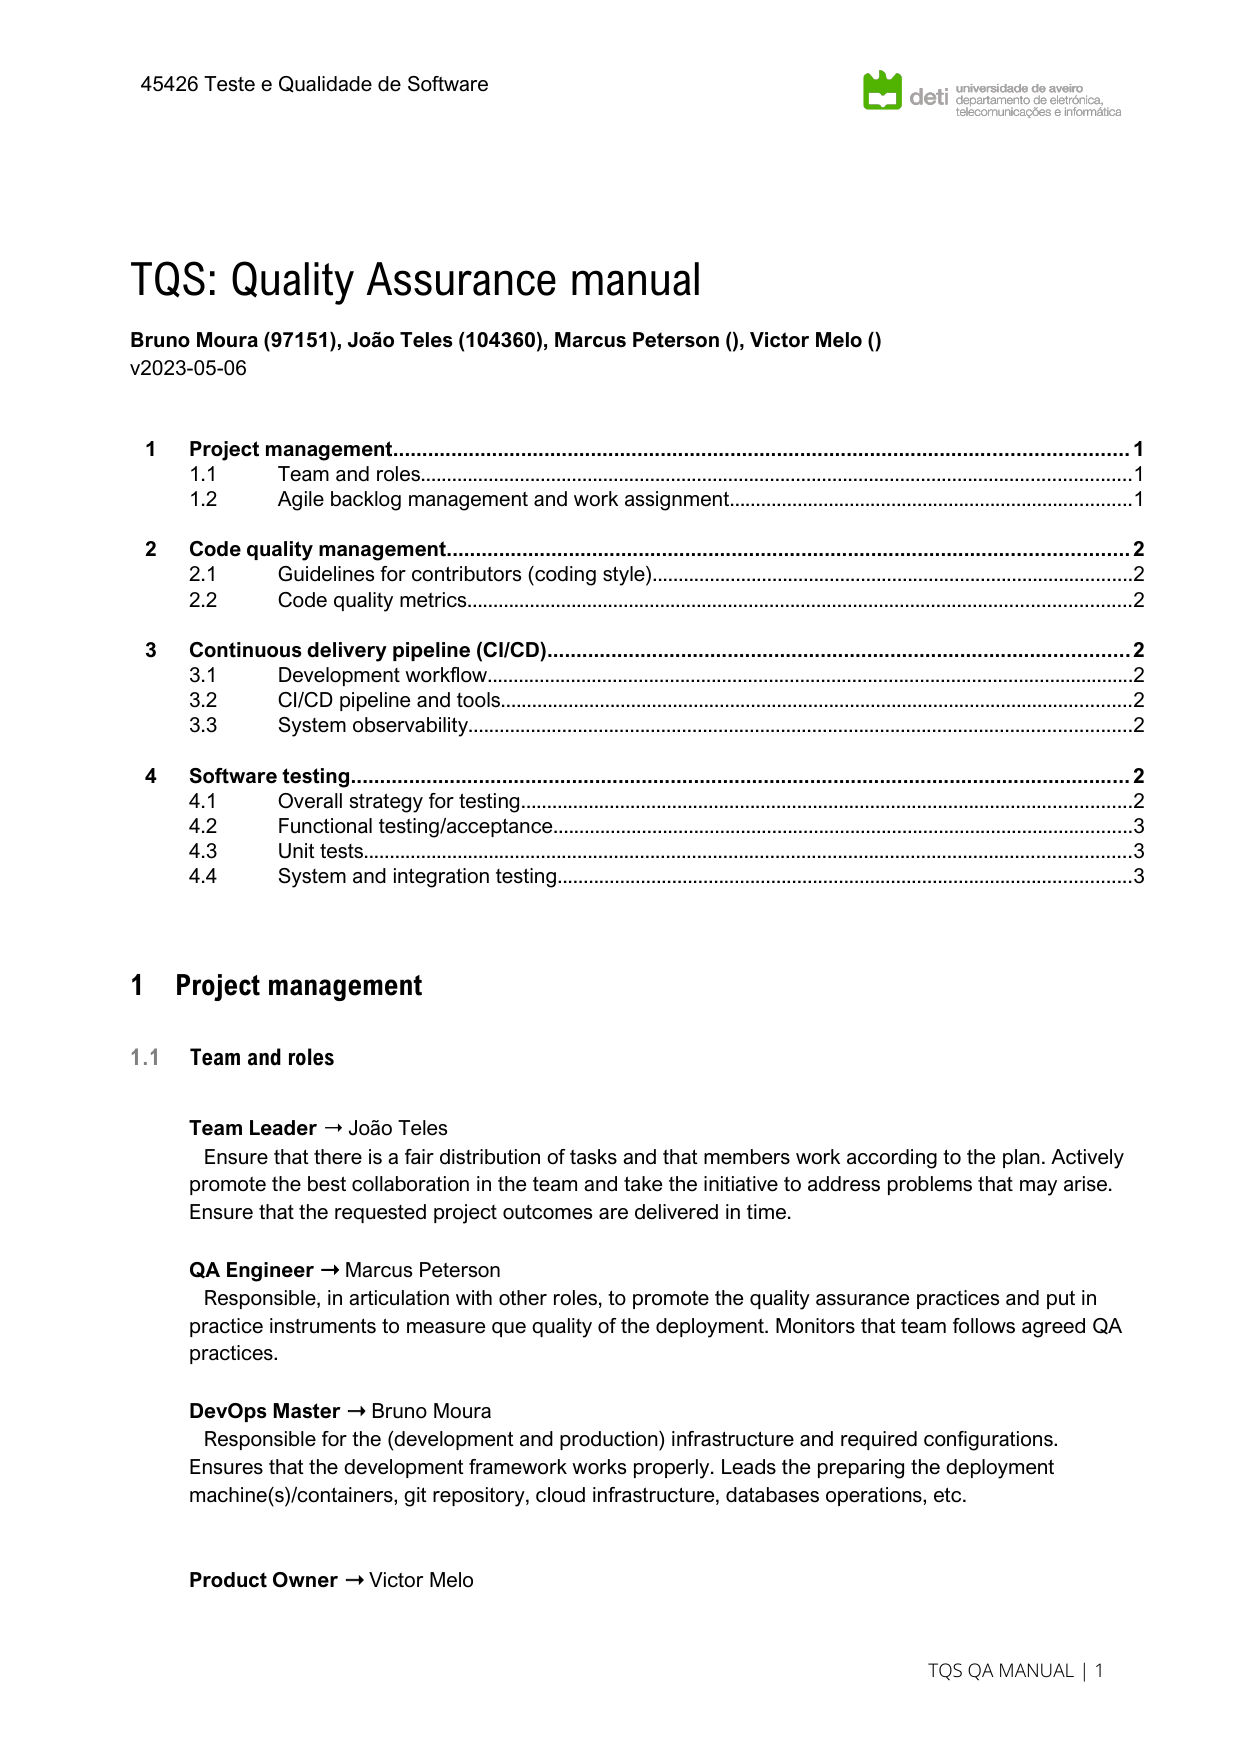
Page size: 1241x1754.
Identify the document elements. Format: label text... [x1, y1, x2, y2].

text Team Leader ➝ João Teles [189, 1113, 1134, 1141]
text Responsible for the (development and production) infrastructure and required configurations. Ensures that the development framework works properly. Leads the preparing the deployment machine(s)/containers, git repository, cloud infrastructure, databases operations, etc. [189, 1426, 1134, 1507]
title TQS: Quality Assurance manual [130, 269, 1075, 302]
text v2023-05-01 [130, 355, 1134, 380]
subtitle Project management [130, 966, 1134, 1002]
text Responsible, in articulation with other roles, to promote the quality assurance practices and put in practice instruments to measure que quality of the deployment. Monitors that team follows agreed QA practices. [189, 1285, 1134, 1366]
text Bruno Moura (97151), João Teles (104360), Marcus Peterson (), Victor Melo () [130, 327, 1134, 353]
subtitle Team and roles [130, 1043, 1134, 1070]
text DevOps Master ➝ Bruno Moura [189, 1396, 1134, 1423]
picture [863, 70, 1122, 119]
text Ensure that there is a fair distribution of tasks and that members work according to the plan. Actively promote the best collaboration in the team and take the initiative to address problems that may arise. Ensure that the requested project outcomes are delivered in time. [189, 1144, 1134, 1224]
text Product Owner ➝ Victor Melo [189, 1565, 1134, 1592]
text QA Engineer ➝ Marcus Peterson [130, 1254, 1134, 1282]
